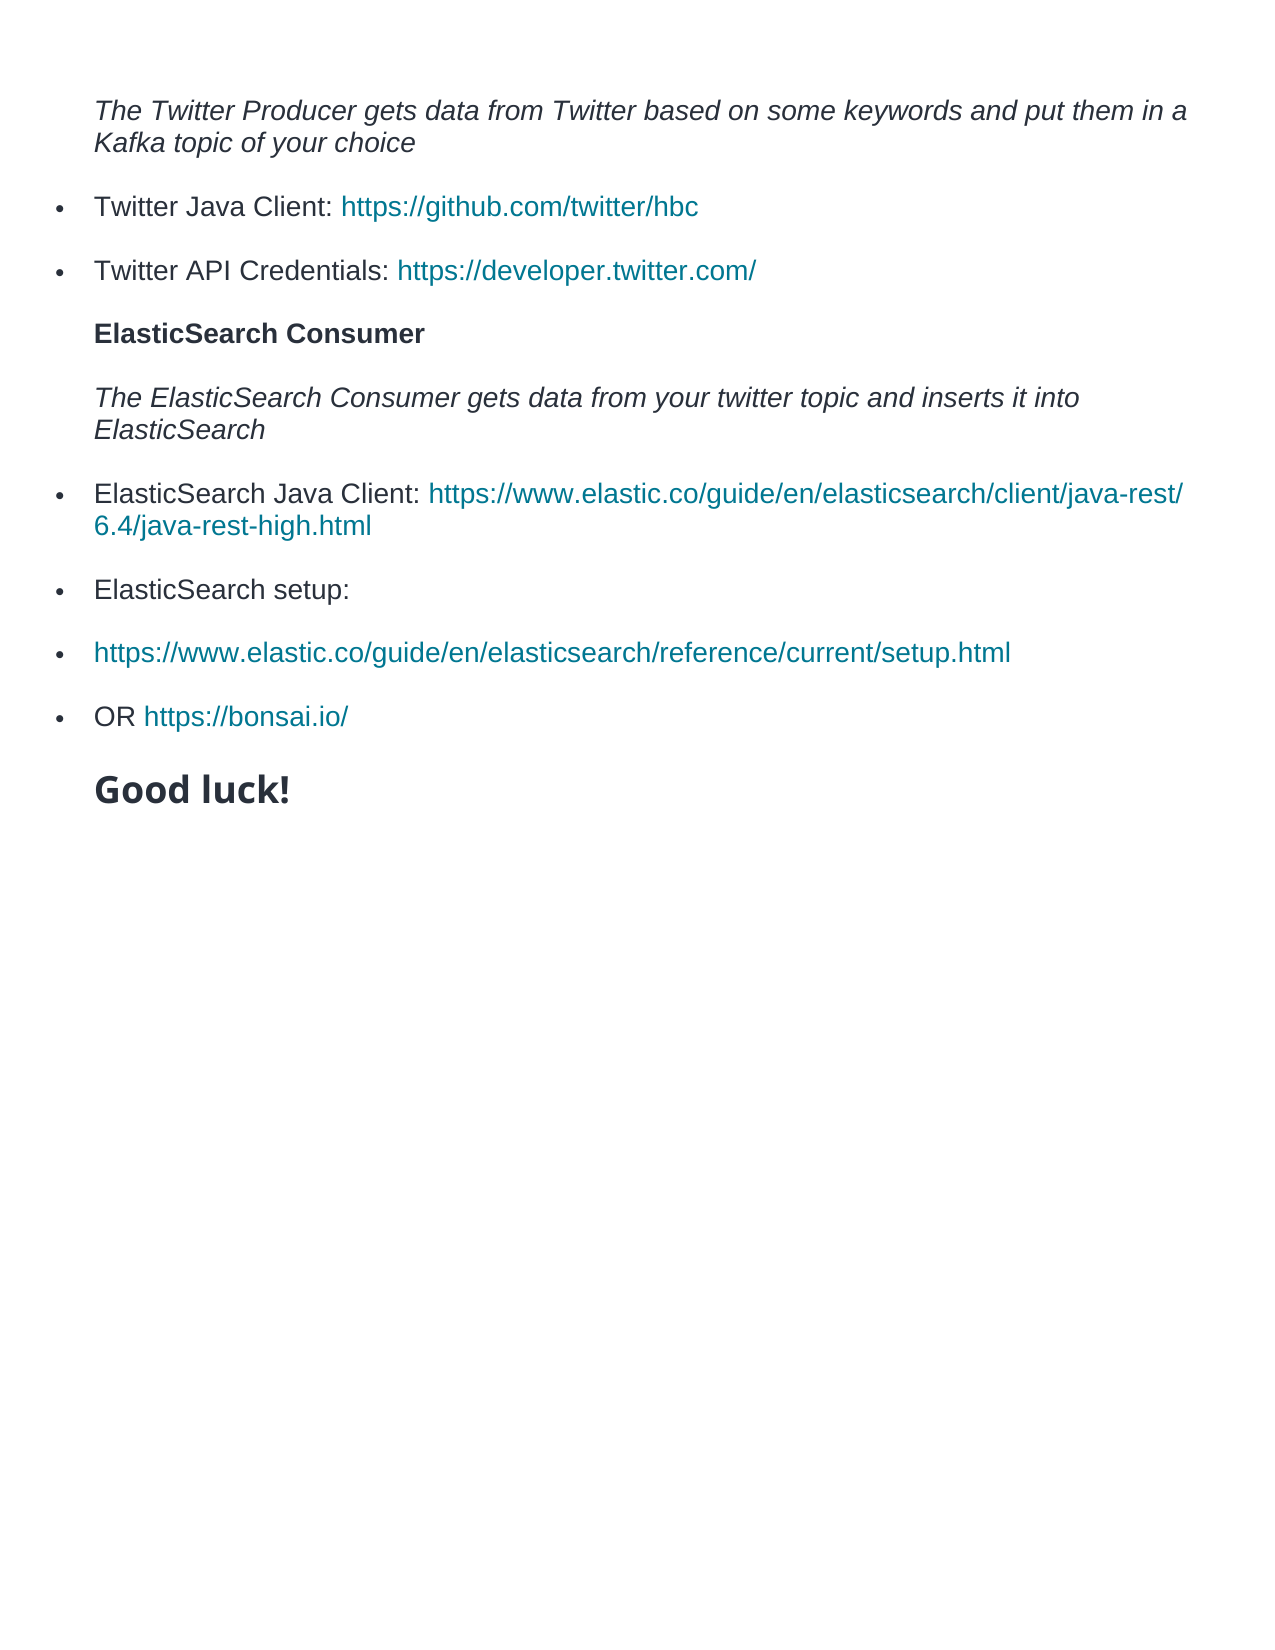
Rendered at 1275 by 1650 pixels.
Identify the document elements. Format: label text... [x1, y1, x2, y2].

list OR https://bonsai.io/ [56, 700, 1200, 732]
list ElasticSearch Java Client: https://www.elastic.co/guide/en/elasticsearch/client/java-rest/6.4/java-rest-high.html [56, 477, 1200, 542]
list Twitter Java Client: https://github.com/twitter/hbc [56, 190, 1200, 222]
list Twitter API Credentials: https://developer.twitter.com/ [56, 253, 1200, 286]
text The ElasticSearch Consumer gets data from your twitter topic and inserts it into ElasticSearch [94, 381, 1200, 446]
list https://www.elastic.co/guide/en/elasticsearch/reference/current/setup.html [56, 636, 1200, 669]
text The Twitter Producer gets data from Twitter based on some keywords and put them in a Kafka topic of your choice [94, 94, 1200, 158]
text Good luck! [94, 764, 1200, 815]
list ElasticSearch setup: [56, 573, 1200, 605]
text ElasticSearch Consumer [94, 317, 1200, 349]
